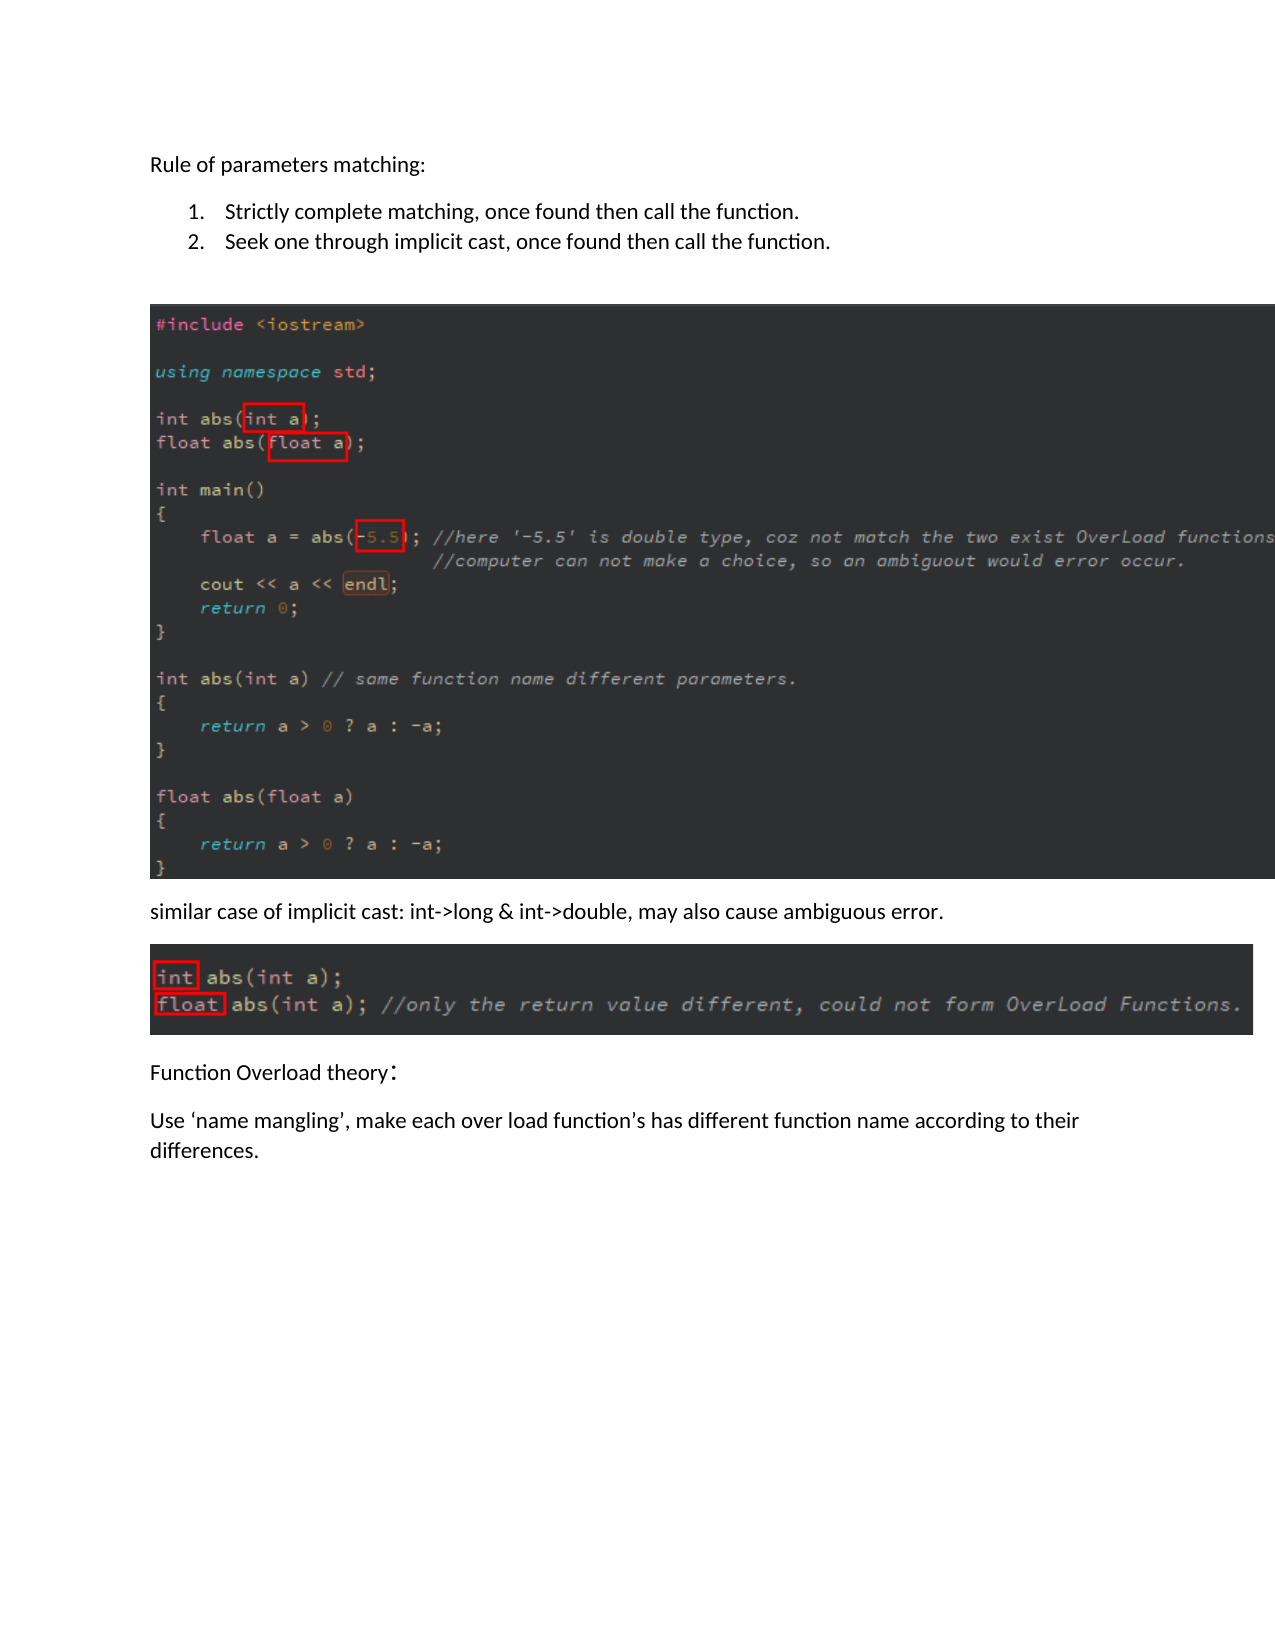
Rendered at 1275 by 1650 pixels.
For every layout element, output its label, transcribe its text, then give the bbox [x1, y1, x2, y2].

text Use ‘name mangling’, make each over load function’s has different function name according to their differences. [150, 1106, 1125, 1164]
text similar case of implicit cast: int->long & int->double, may also cause ambiguous error. [150, 897, 1125, 925]
text Rule of parameters matching: [150, 150, 1125, 178]
picture [150, 304, 1275, 879]
list Seek one through implicit cast, once found then call the function. [187, 227, 1125, 255]
picture [150, 944, 1254, 1035]
text Function Overload theory： [150, 1053, 1125, 1087]
list Strictly complete matching, once found then call the function. [187, 197, 1125, 225]
